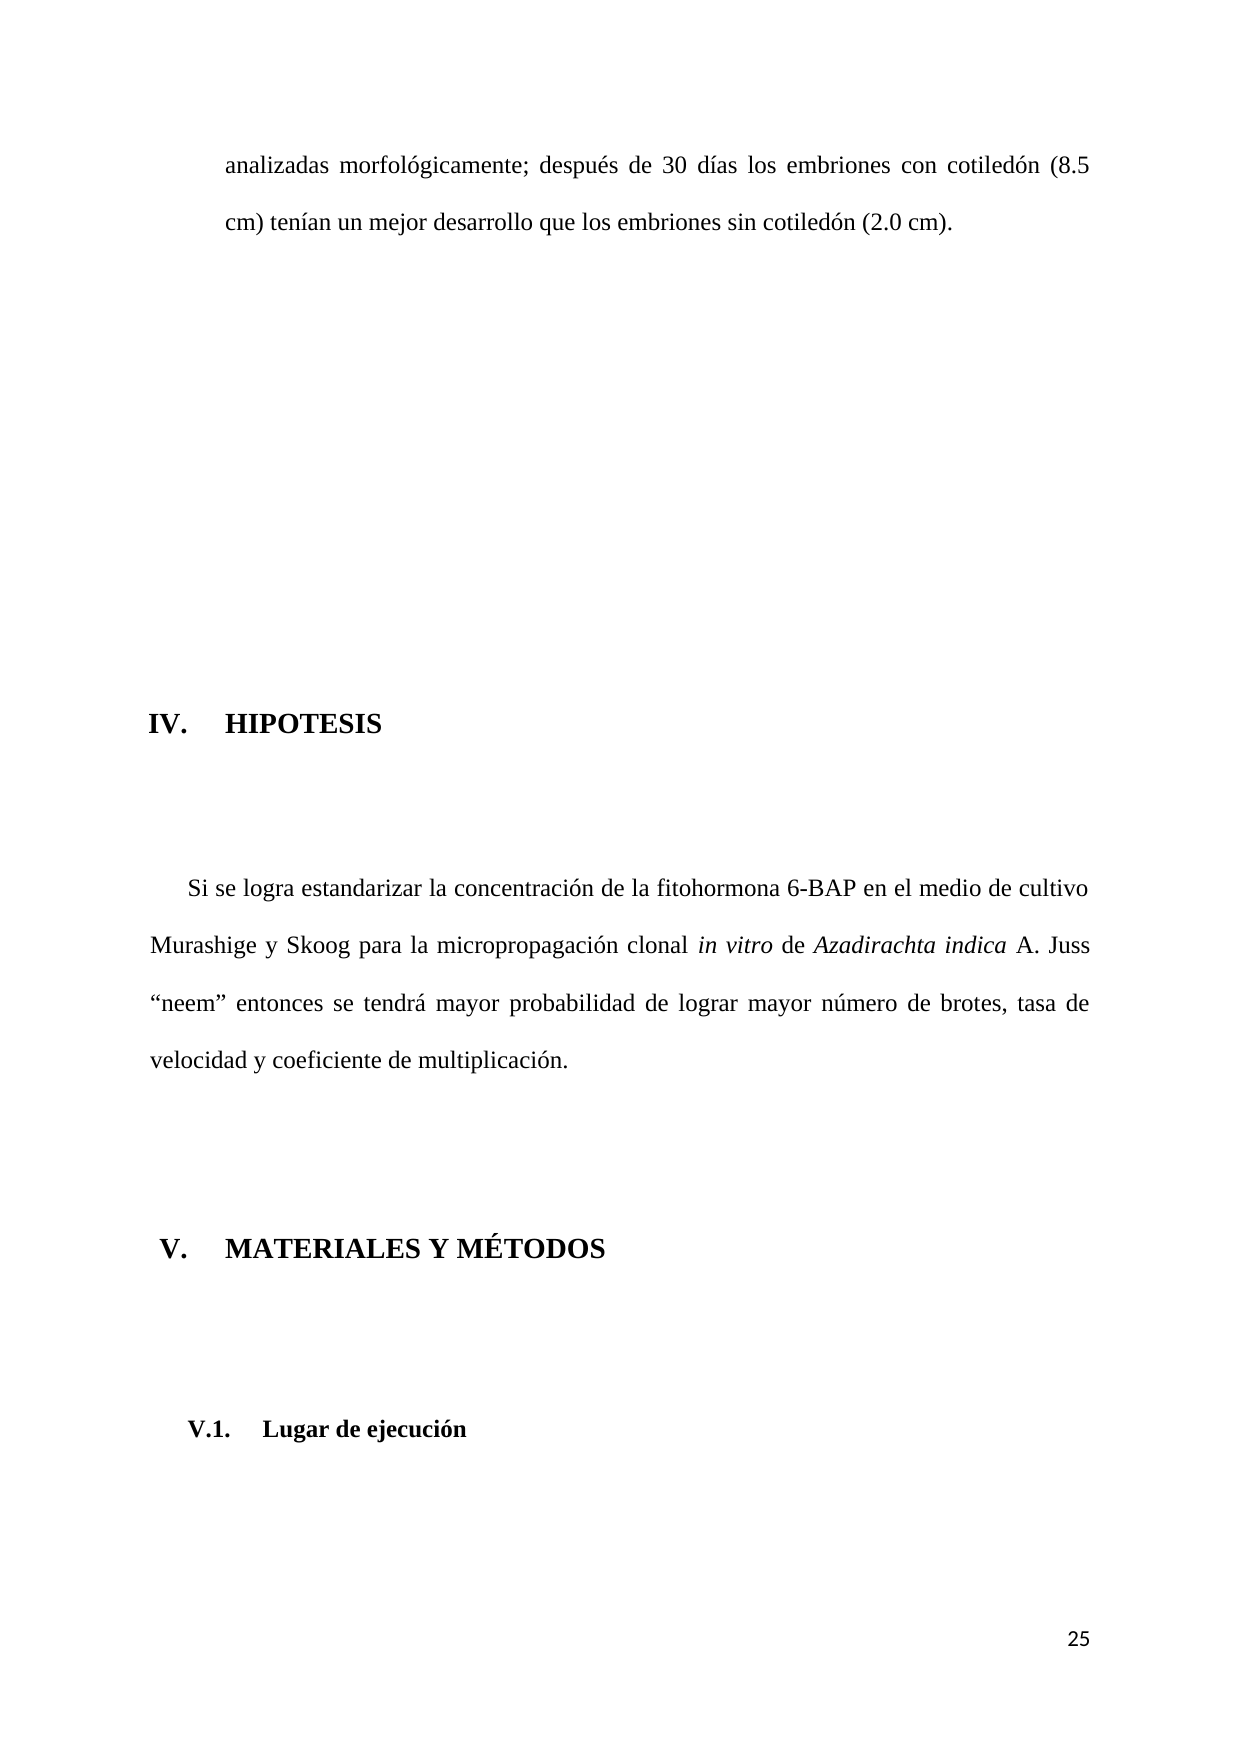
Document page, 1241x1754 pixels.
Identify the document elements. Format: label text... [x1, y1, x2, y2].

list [187, 150, 1090, 236]
subtitle HIPOTESIS [187, 707, 1090, 740]
subtitle MATERIALES Y MÉTODOS [187, 1231, 1090, 1265]
subtitle Lugar de ejecución [187, 1414, 1090, 1443]
text Si se logra estandarizar la concentración de la fitohormona 6-BAP en el medio de cultivo Murashige y Skoog para la micropropagación clonal in vitro de Azadirachta indica A. Juss “neem” entonces se tendrá mayor probabilidad de lograr mayor número de brotes, tasa de velocidad y coeficiente de multiplicación. [150, 873, 1090, 1074]
